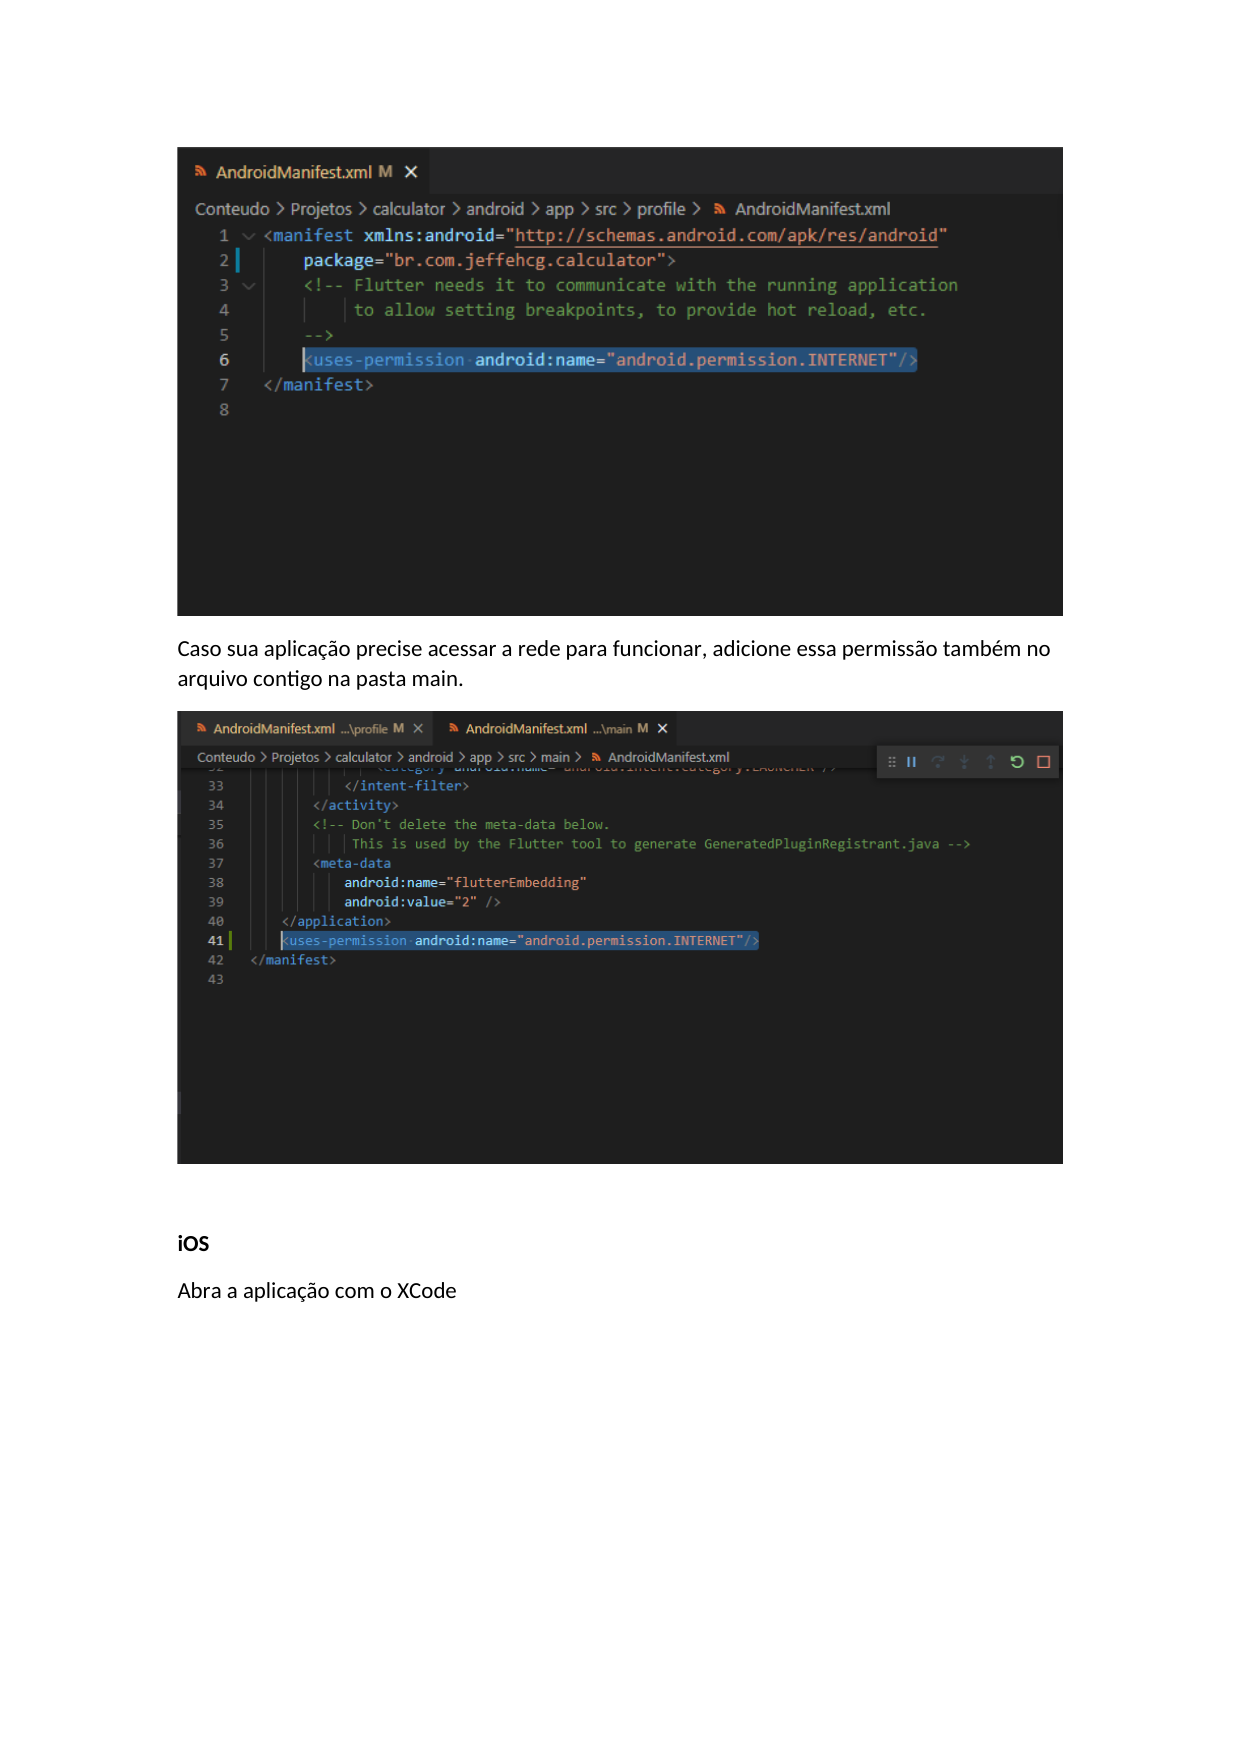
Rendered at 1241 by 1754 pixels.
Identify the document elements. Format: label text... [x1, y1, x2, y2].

picture [177, 147, 1063, 616]
text Caso sua aplicação precise acessar a rede para funcionar, adicione essa permissão também no arquivo contigo na pasta main. [177, 634, 1063, 692]
text iOS [177, 1229, 1063, 1257]
picture [177, 711, 1063, 1164]
text Abra a aplicação com o XCode [177, 1276, 1063, 1304]
